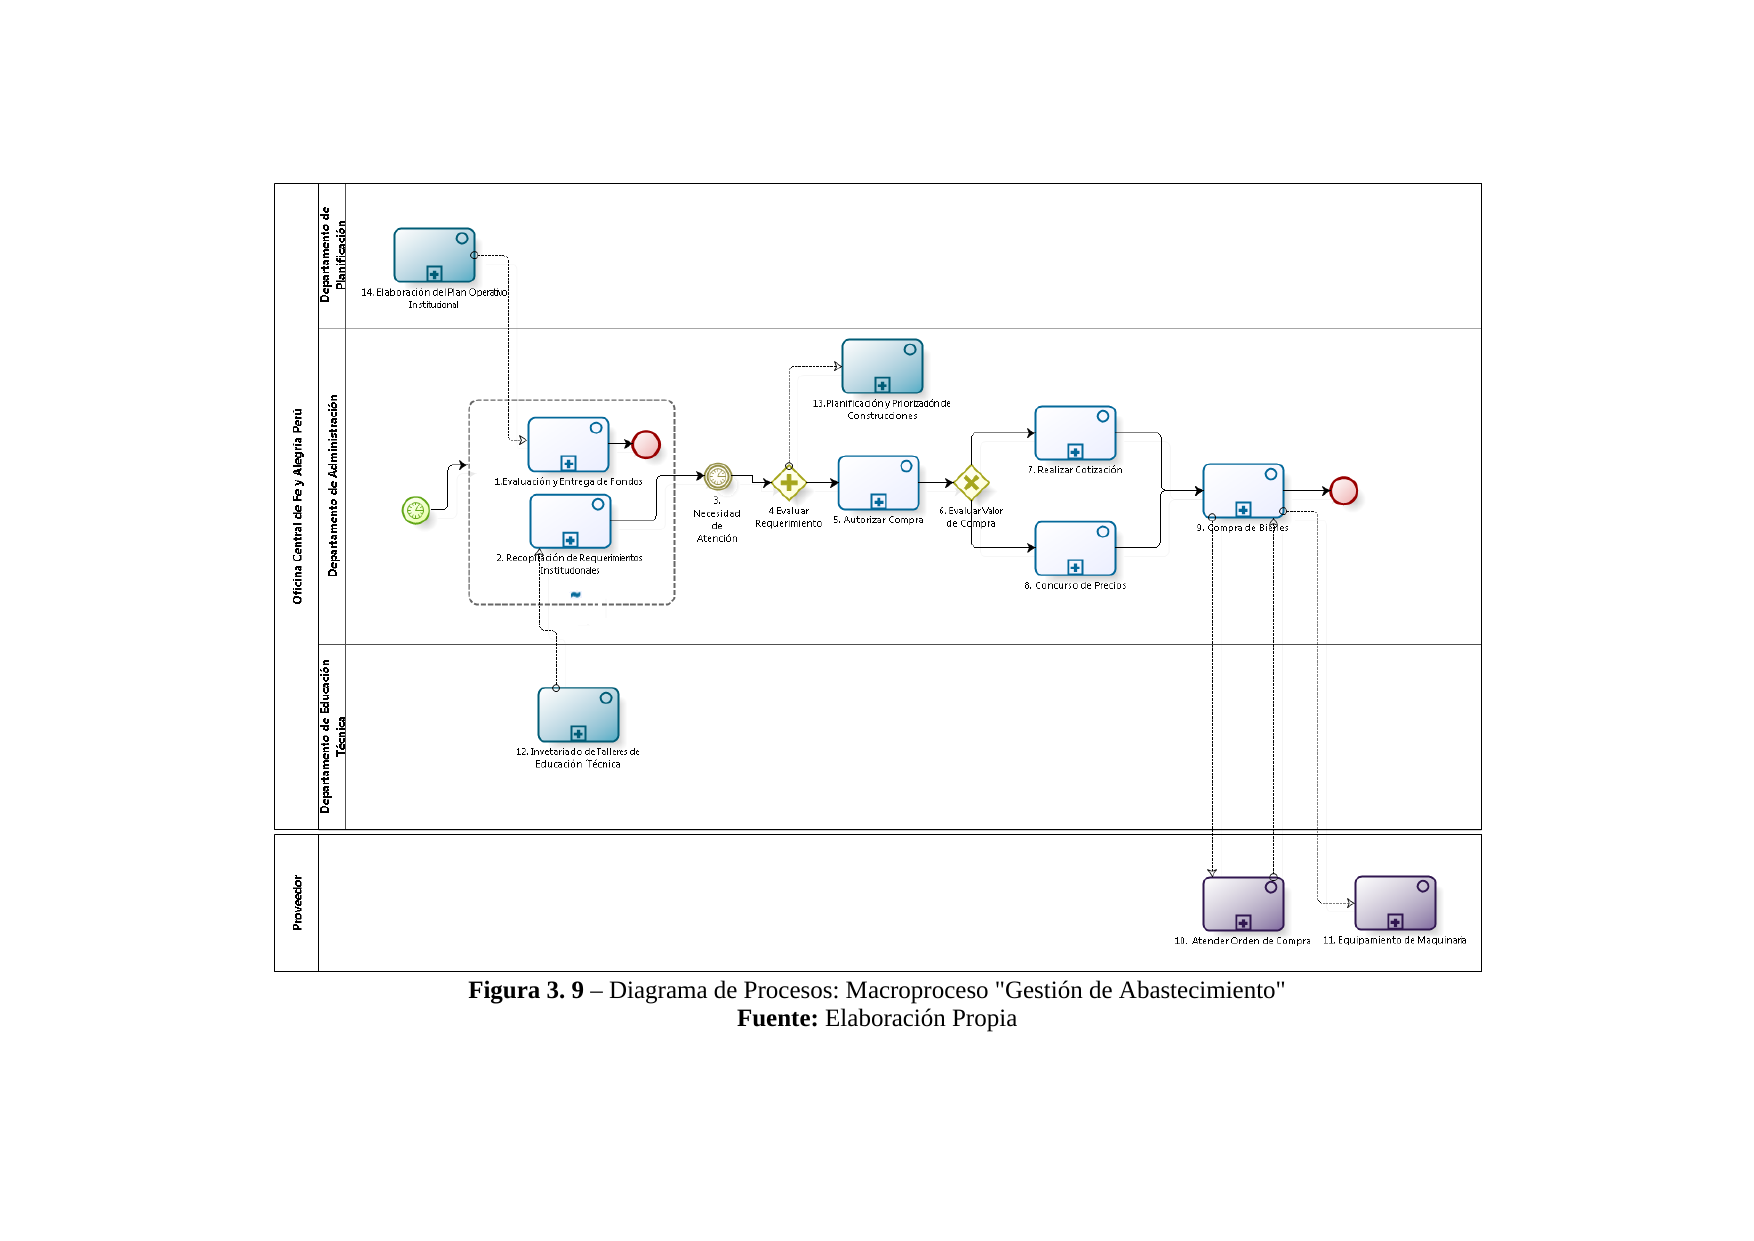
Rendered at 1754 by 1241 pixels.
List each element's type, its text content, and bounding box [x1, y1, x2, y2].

picture [270, 177, 1484, 975]
text Fuente: Elaboración Propia [148, 1003, 1606, 1032]
text Figura 3. 9 – Diagrama de Procesos: Macroproceso "Gestión de Abastecimiento" [148, 975, 1606, 1003]
